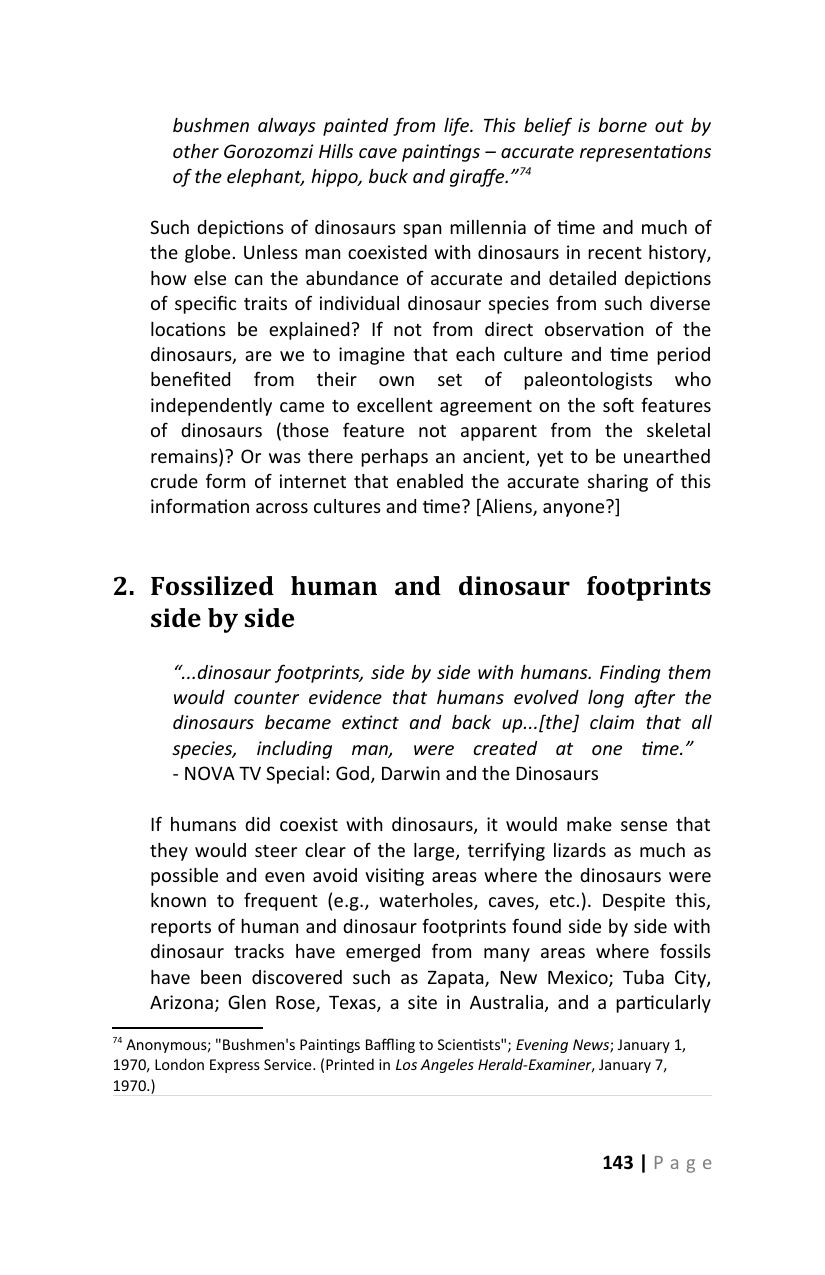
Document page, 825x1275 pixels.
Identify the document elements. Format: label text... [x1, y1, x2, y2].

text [150, 811, 712, 1015]
list Fossilized human and dinosaur footprints side by side [112, 570, 712, 633]
text Such depictions of dinosaurs span millennia of time and much of the globe. Unless man coexisted with dinosaurs in recent history, how else can the abundance of accurate and detailed depictions of specific traits of individual dinosaur species from such diverse locations be explained? If not from direct observation of the dinosaurs, are we to imagine that each culture and time period benefited from their own set of paleontologists who independently came to excellent agreement on the soft features of dinosaurs (those feature not apparent from the skeletal remains)? Or was there perhaps an ancient, yet to be unearthed crude form of internet that enabled the accurate sharing of this information across cultures and time? [Aliens, anyone?] [150, 214, 712, 519]
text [172, 112, 712, 189]
text “...dinosaur footprints, side by side with humans. Finding them would counter evidence that humans evolved long after the dinosaurs became extinct and back up...[the] claim that all species, including man, were created at one time.” - NOVA TV Special: God, Darwin and the Dinosaurs [172, 659, 712, 786]
